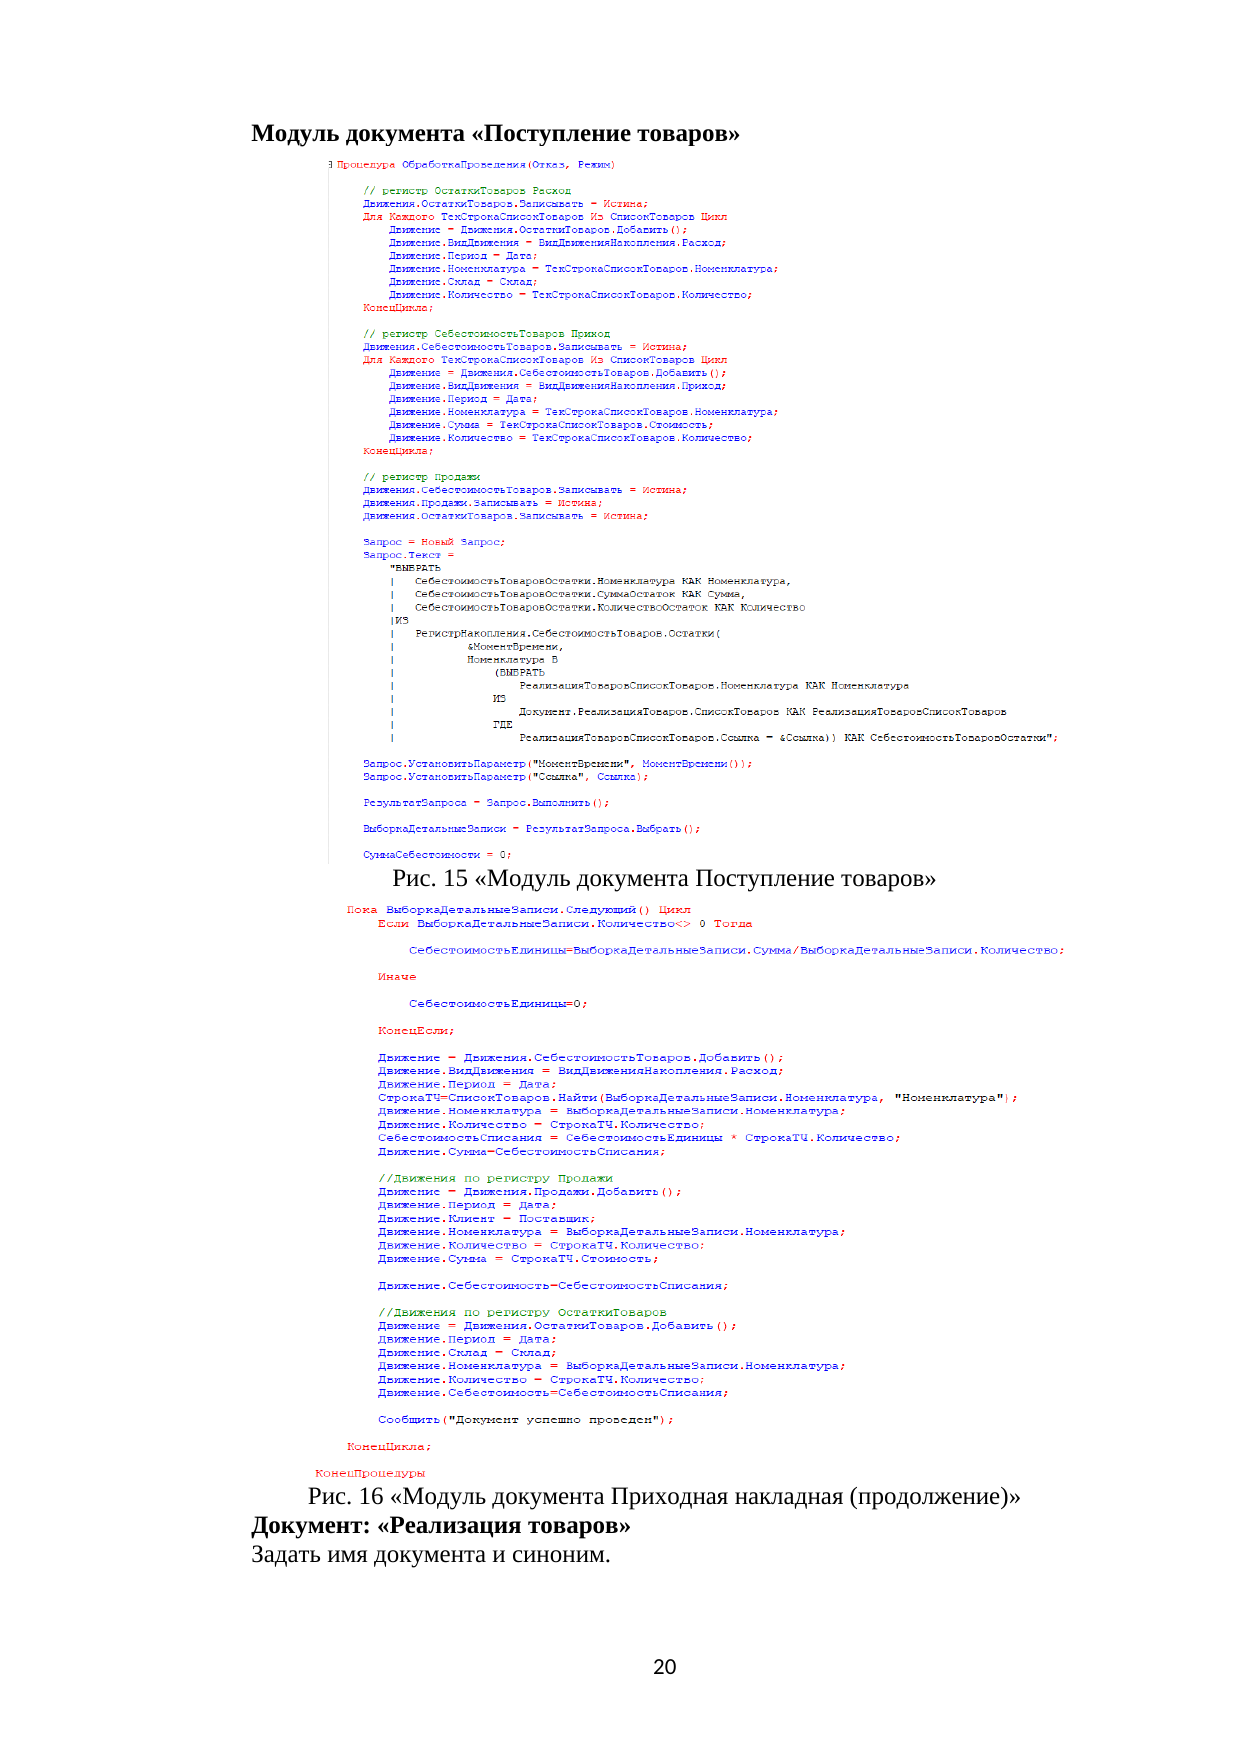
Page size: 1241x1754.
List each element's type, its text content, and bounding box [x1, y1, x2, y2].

picture [328, 146, 1074, 864]
text Рис. 15 «Модуль документа Поступление товаров» [177, 863, 1152, 892]
text Модуль документа «Поступление товаров» [177, 118, 1152, 147]
text Задать имя документа и синоним. [177, 1539, 1152, 1567]
text Рис. 16 «Модуль документа Приходная накладная (продолжение)» [177, 1481, 1152, 1510]
text Документ: «Реализация товаров» [177, 1510, 1152, 1539]
picture [309, 892, 1094, 1482]
